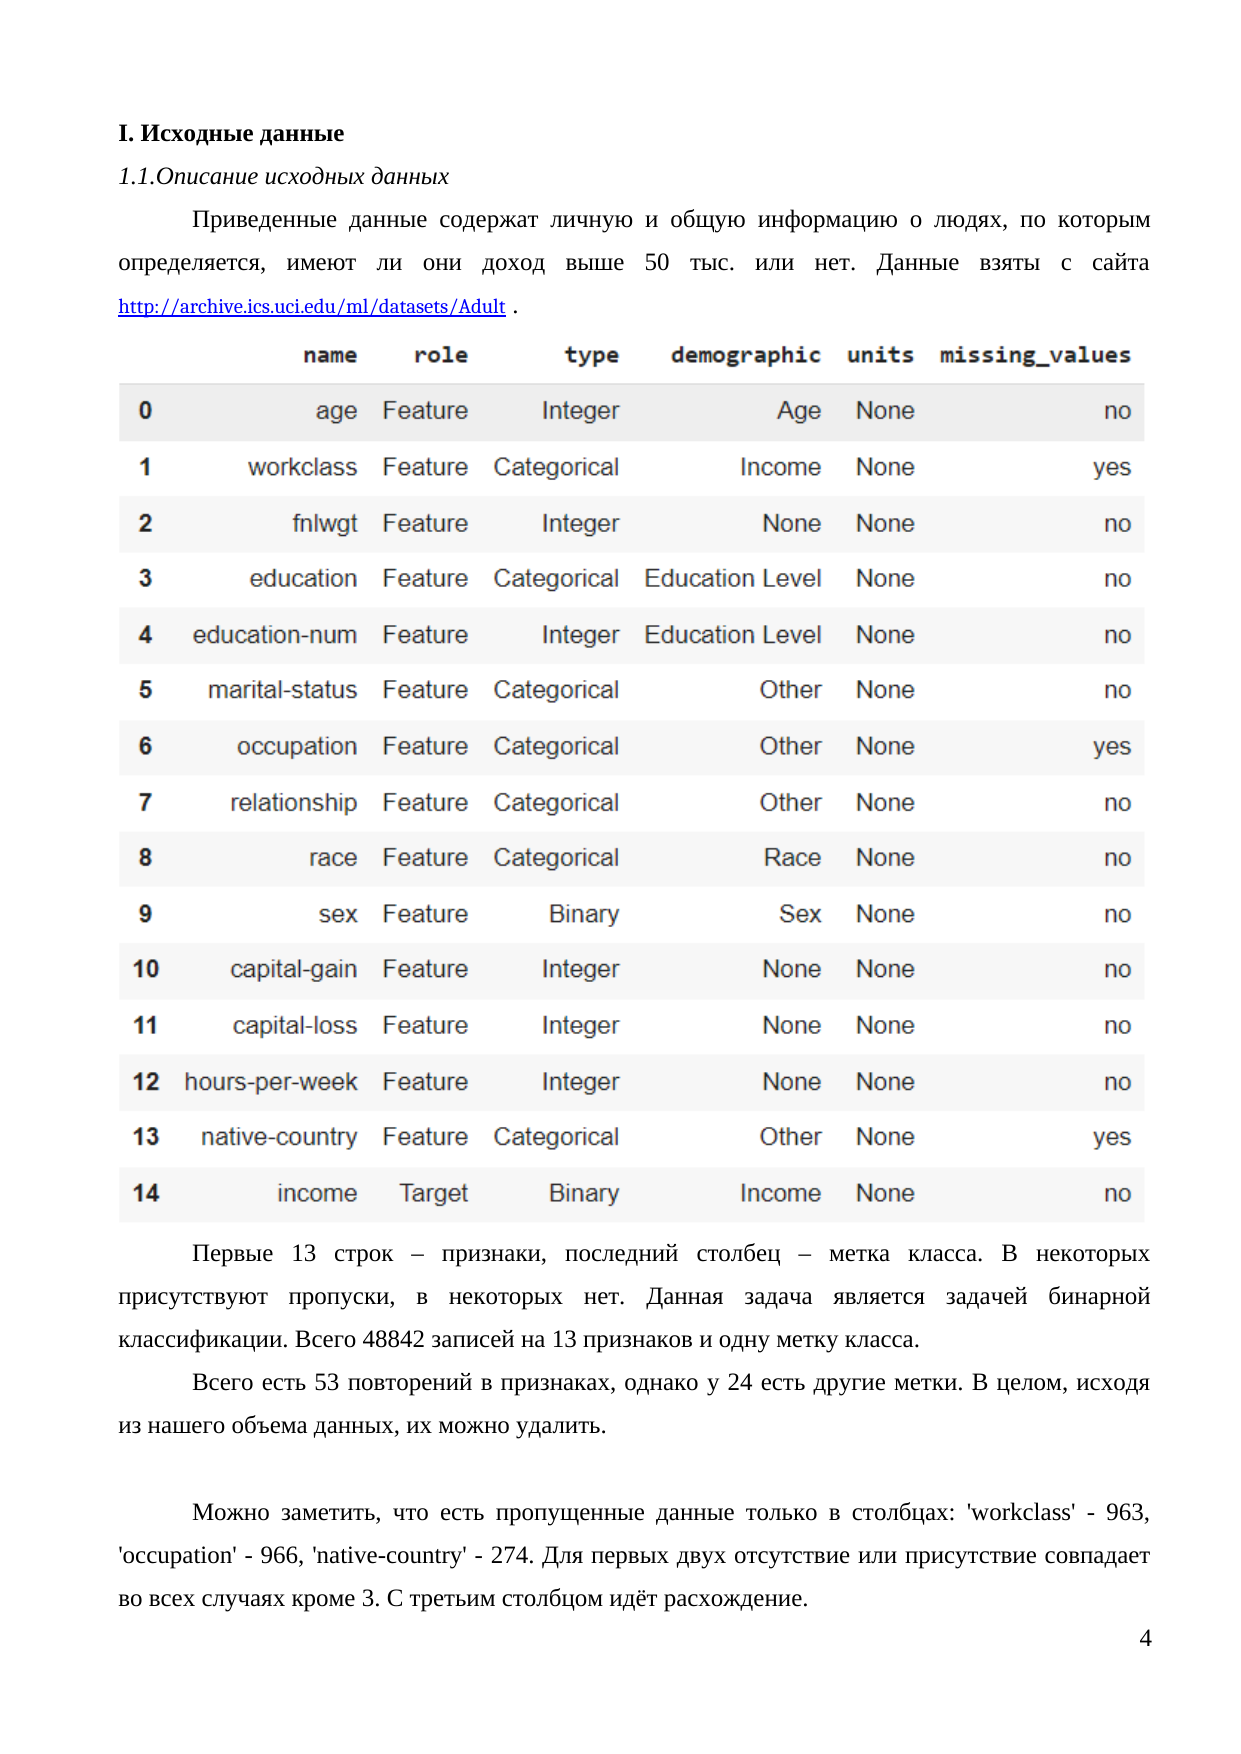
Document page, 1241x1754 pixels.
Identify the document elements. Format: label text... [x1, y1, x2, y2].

text Можно заметить, что есть пропущенные данные только в столбцах: 'workclass' - 963, 'occupation' - 966, 'native-country' - 274. Для первых двух отсутствие или присутствие совпадает во всех случаях кроме 3. С третьим столбцом идёт расхождение. [118, 1497, 1152, 1612]
text 1.1.Описание исходных данных [118, 161, 1152, 190]
text I. Исходные данные [118, 118, 1152, 147]
picture [118, 333, 1152, 1224]
text Первые 13 строк – признаки, последний столбец – метка класса. В некоторых присутствуют пропуски, в некоторых нет. Данная задача является задачей бинарной классификации. Всего 48842 записей на 13 признаков и одну метку класса. [118, 1238, 1152, 1353]
text Всего есть 53 повторений в признаках, однако у 24 есть другие метки. В целом, исходя из нашего объема данных, их можно удалить. [118, 1367, 1152, 1439]
text Приведенные данные содержат личную и общую информацию о людях, по которым определяется, имеют ли они доход выше 50 тыс. или нет. Данные взяты с сайта http://archive.ics.uci.edu/ml/datasets/Adult . [118, 204, 1152, 319]
